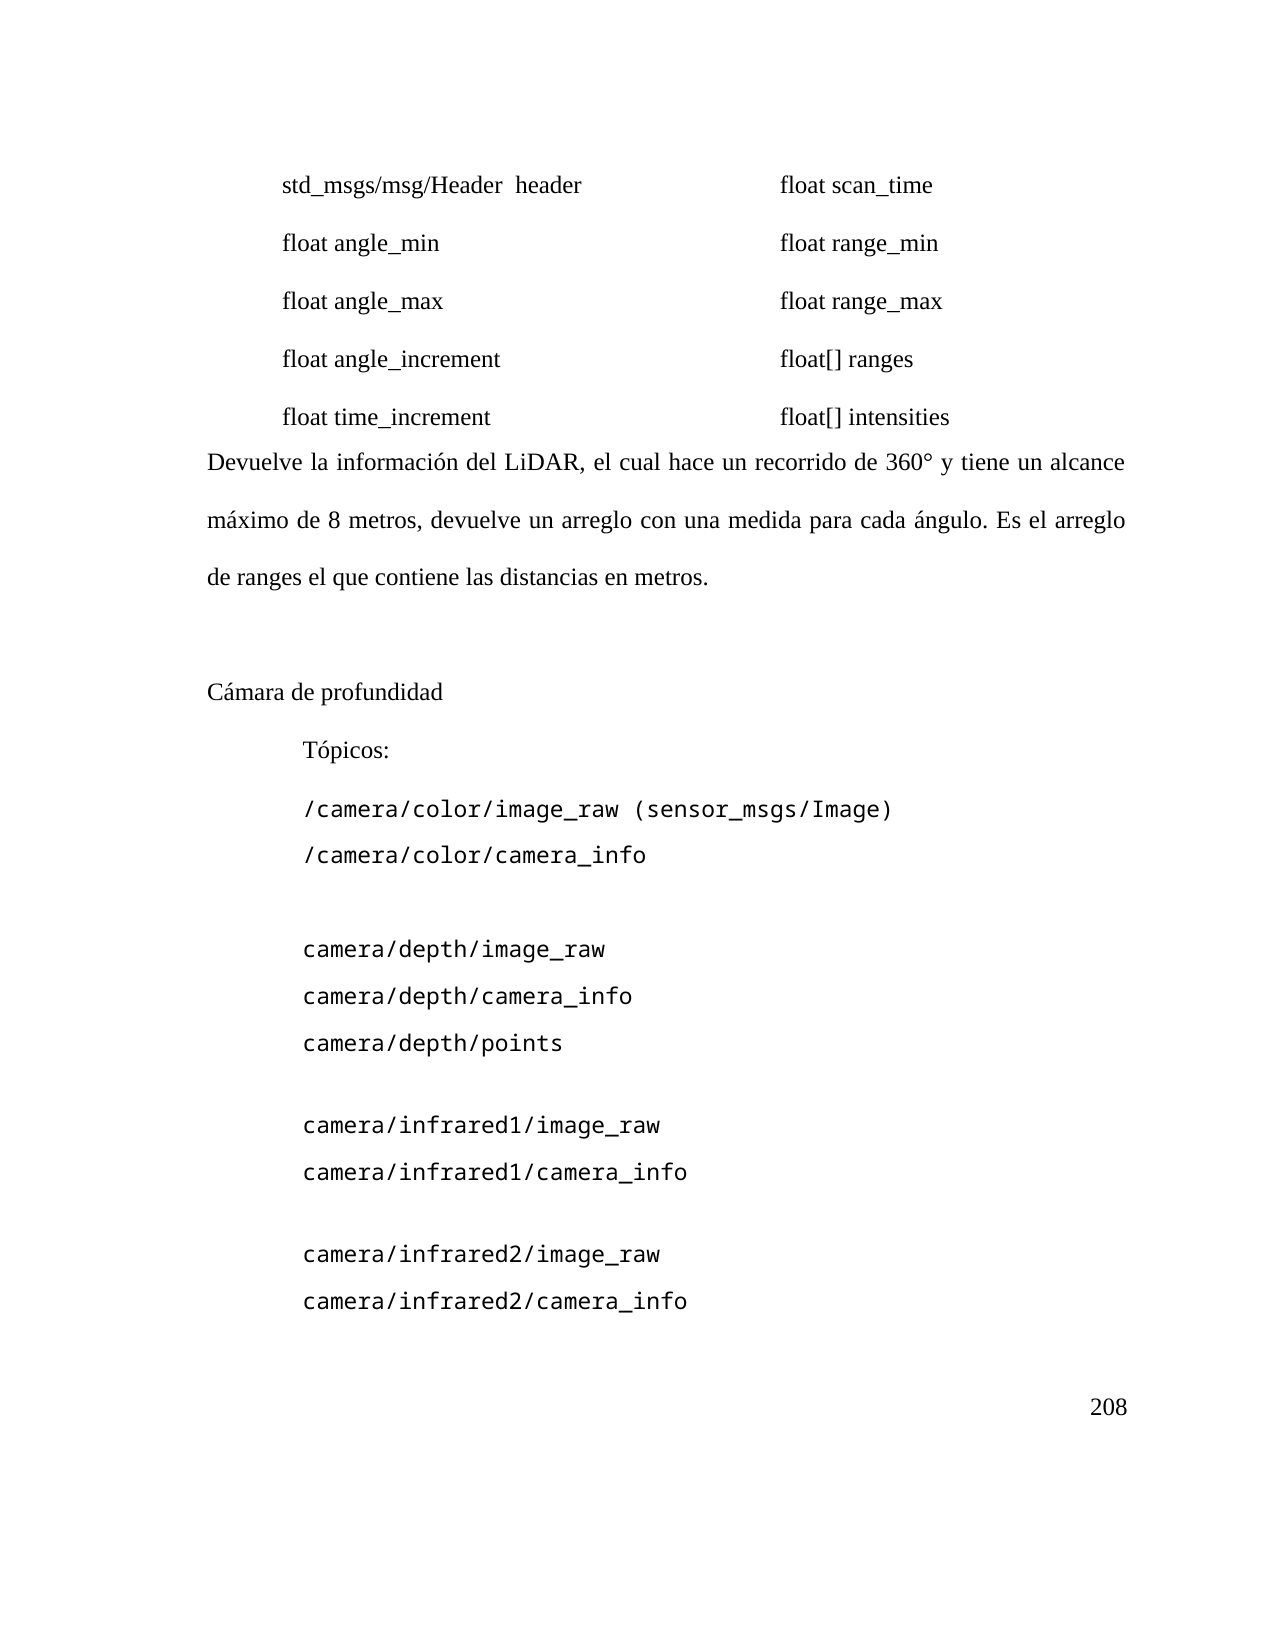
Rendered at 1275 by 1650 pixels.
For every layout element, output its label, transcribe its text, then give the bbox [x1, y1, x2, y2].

text camera/depth/camera_info [207, 980, 1127, 1011]
text camera/infrared2/camera_info [207, 1285, 1127, 1316]
text camera/infrared1/image_raw [207, 1109, 1127, 1140]
text camera/depth/points [207, 1027, 1127, 1058]
text /camera/color/image_raw (sensor_msgs/Image) [207, 792, 1127, 824]
text std_msgs/msg/Header header [207, 170, 629, 199]
text float time_increment [207, 402, 629, 431]
text float scan_time [704, 170, 1127, 199]
text camera/depth/image_raw [207, 933, 1127, 964]
text camera/infrared2/image_raw [207, 1238, 1127, 1269]
text float range_min [704, 228, 1127, 257]
text Tópicos: [207, 735, 1127, 764]
text Devuelve la información del LiDAR, el cual hace un recorrido de 360° y tiene un alcance máximo de 8 metros, devuelve un arreglo con una medida para cada ángulo. Es el arreglo de ranges el que contiene las distancias en metros. [207, 447, 1127, 591]
text float angle_increment [207, 344, 629, 373]
text float angle_min [207, 228, 629, 257]
text float[] intensities [704, 402, 1127, 431]
text float angle_max [207, 286, 629, 315]
text Cámara de profundidad [207, 677, 1127, 706]
text camera/infrared1/camera_info [207, 1156, 1127, 1187]
text /camera/color/camera_info [207, 839, 1127, 871]
text float range_max [704, 286, 1127, 315]
text float[] ranges [704, 344, 1127, 373]
